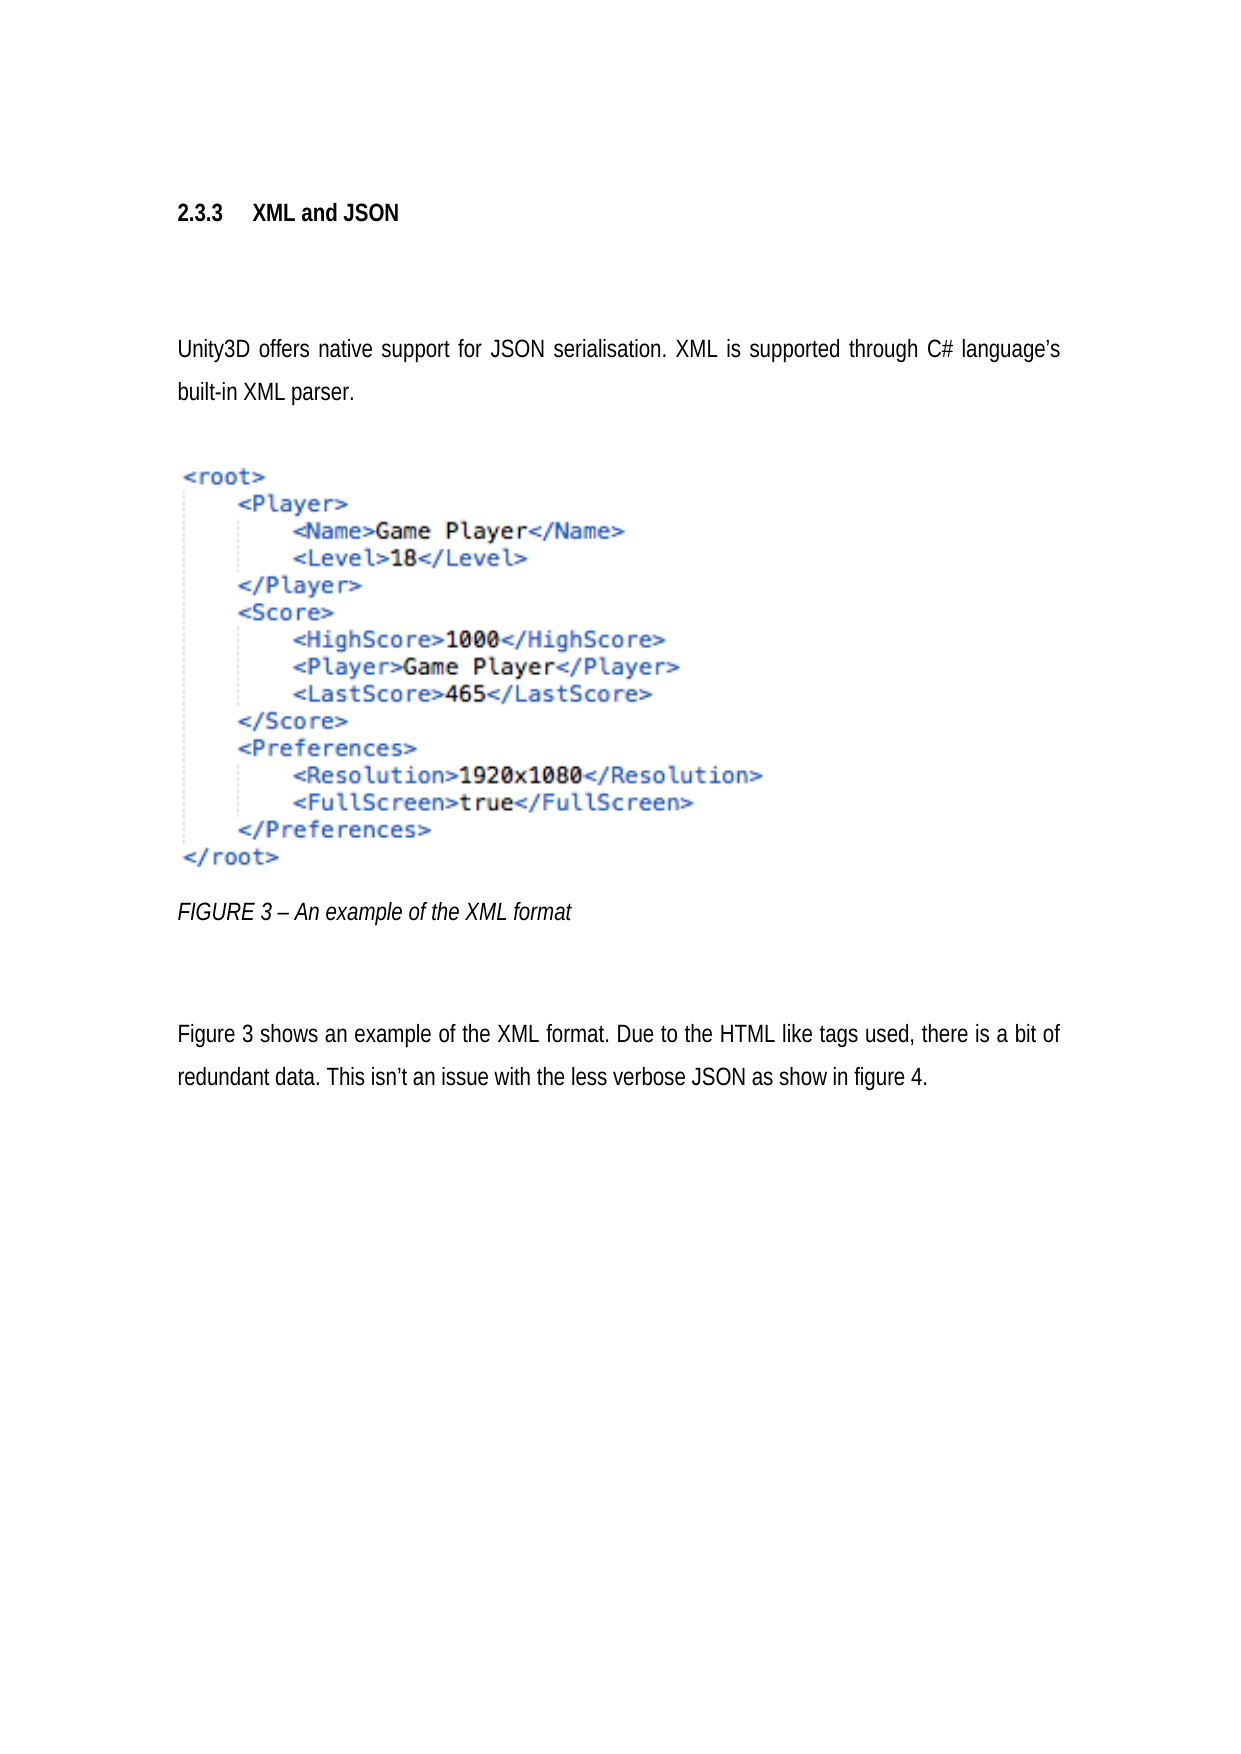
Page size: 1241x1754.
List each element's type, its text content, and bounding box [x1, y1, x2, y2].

subtitle XML and JSON [177, 198, 1063, 226]
picture [177, 462, 982, 884]
text Figure 3 shows an example of the XML format. Due to the HTML like tags used, there is a bit of redundant data. This isn’t an issue with the less verbose JSON as show in figure 4. [177, 1019, 1063, 1091]
text FIGURE 3 – An example of the XML format [177, 897, 1063, 926]
text Unity3D offers native support for JSON serialisation. XML is supported through C# language’s built-in XML parser. [177, 333, 1063, 405]
